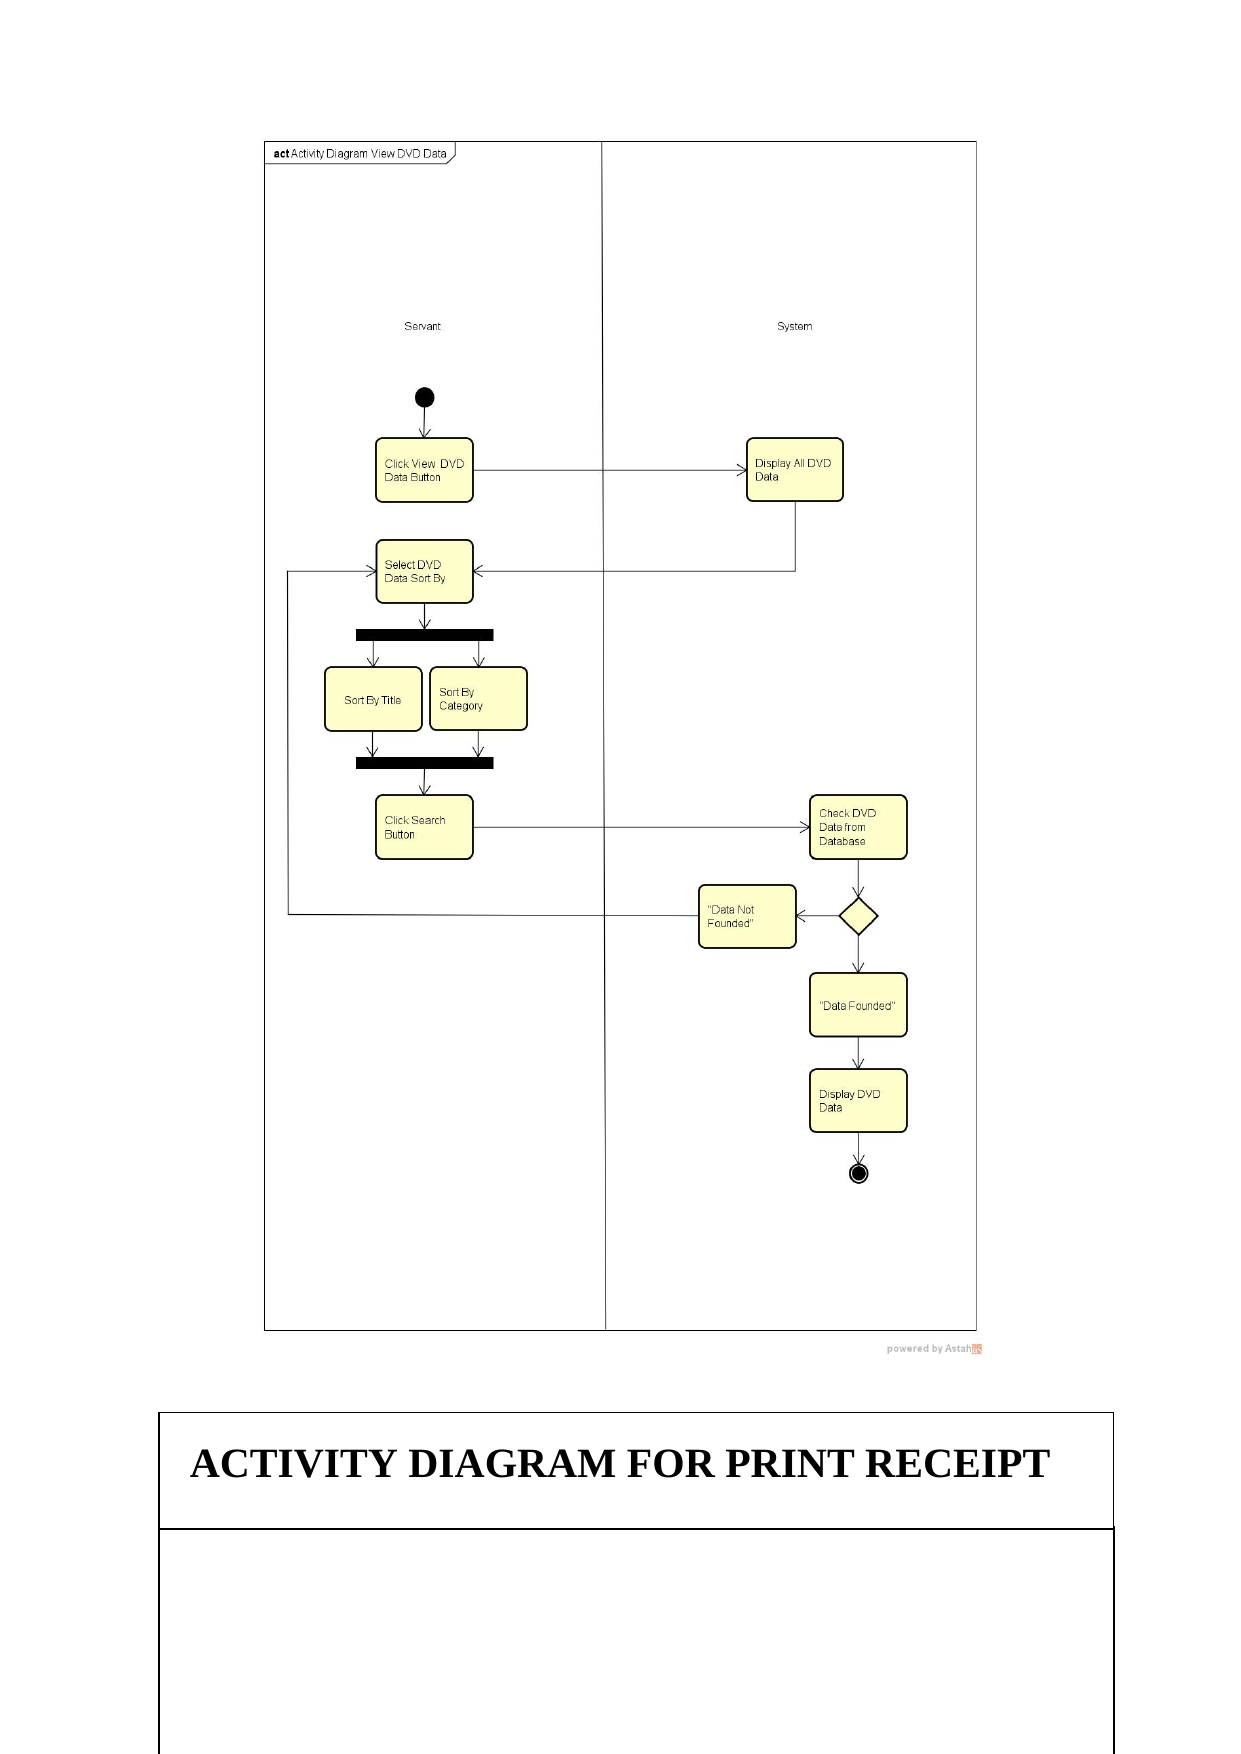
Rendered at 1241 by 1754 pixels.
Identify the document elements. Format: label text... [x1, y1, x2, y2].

picture [255, 132, 985, 1357]
text ACTIVITY DIAGRAM FOR PRINT RECEIPT [150, 1438, 1090, 1486]
